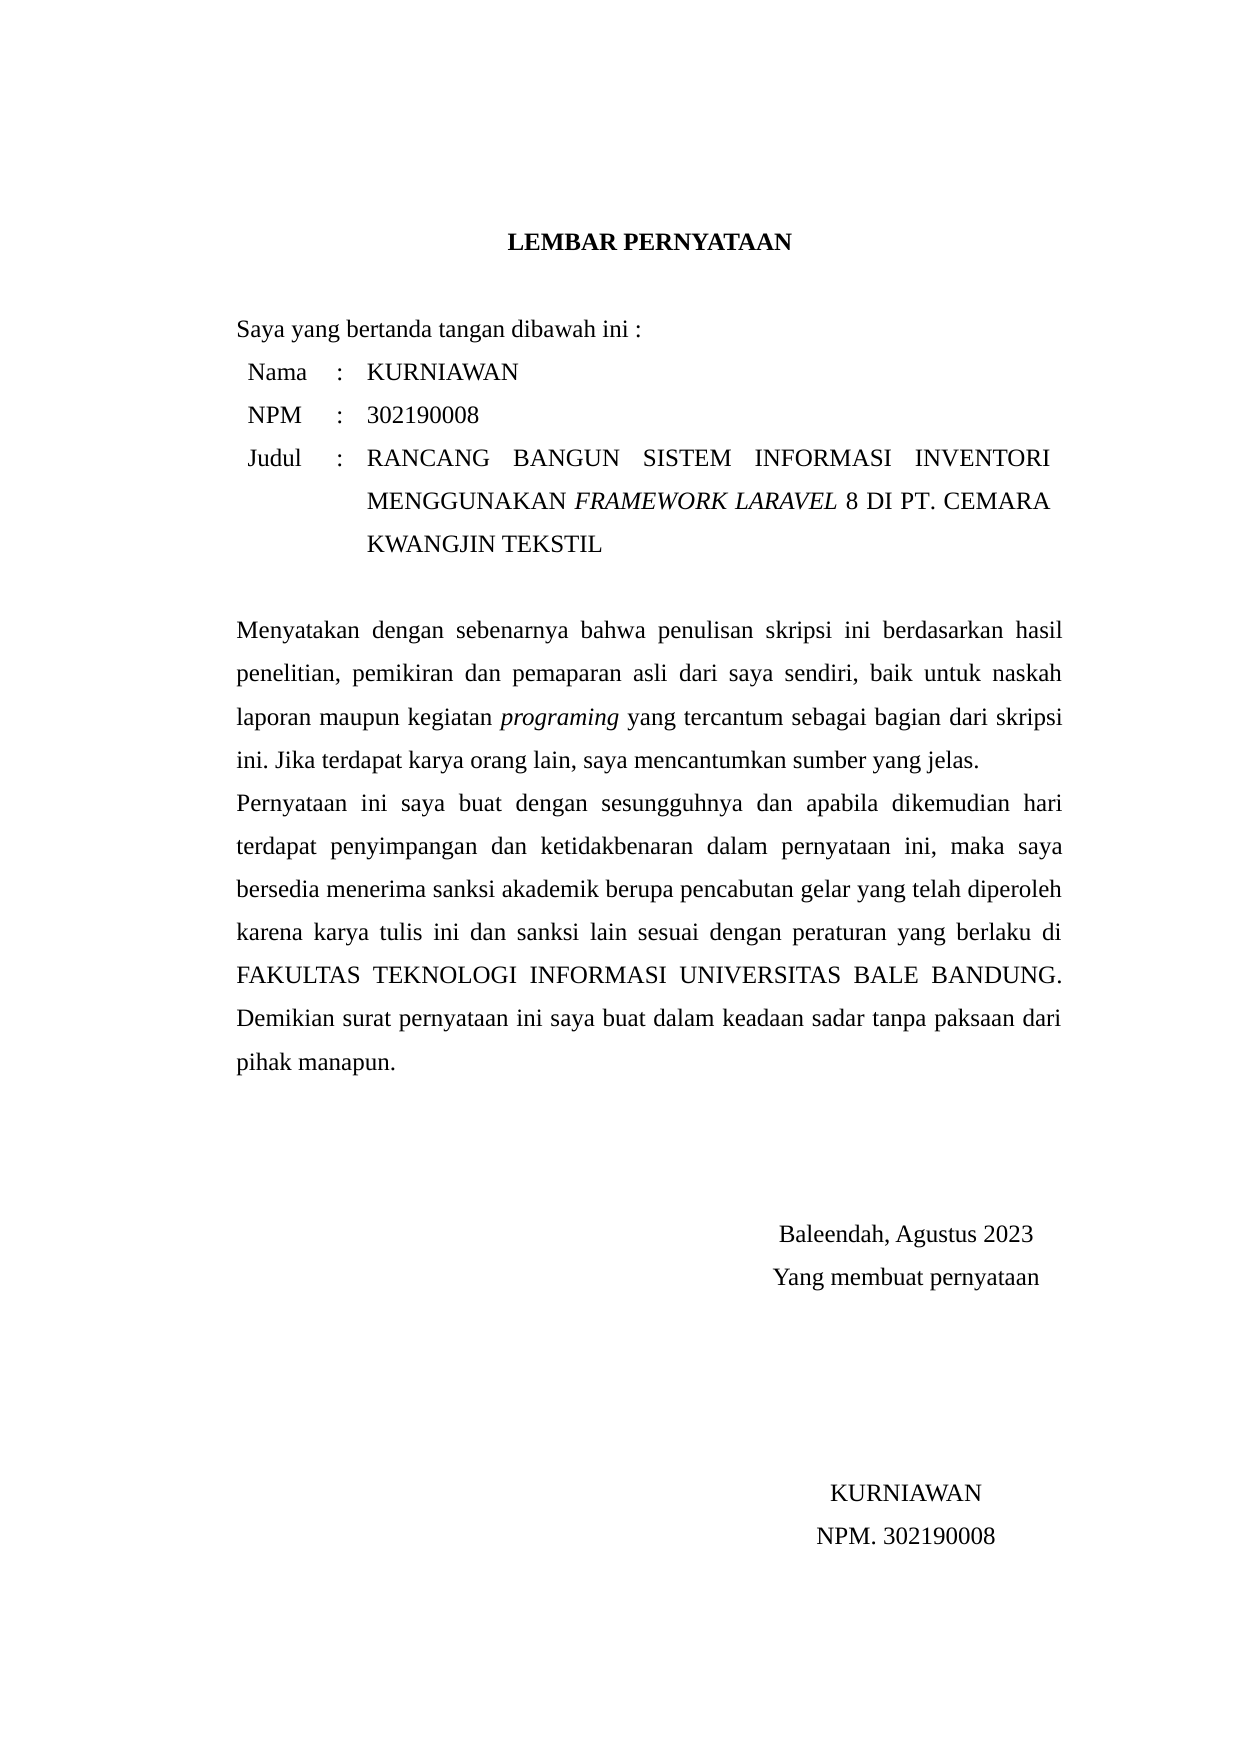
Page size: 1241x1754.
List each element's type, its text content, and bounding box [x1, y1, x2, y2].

table_cell RANCANG BANGUN SISTEM INFORMASI INVENTORI MENGGUNAKAN FRAMEWORK LARAVEL 8 DI PT. CEMARA KWANGJIN TEKSTIL [355, 443, 1062, 572]
table_cell : [325, 443, 355, 572]
table_header Baleendah, Agustus 2023 Yang membuat pernyataan KURNIAWAN NPM. 302190008 [750, 1219, 1062, 1564]
text LEMBAR PERNYATAAN [236, 227, 1063, 256]
text Saya yang bertanda tangan dibawah ini : [236, 314, 1063, 342]
table_cell : [325, 400, 355, 443]
table_cell Judul [236, 443, 325, 572]
text Pernyataan ini saya buat dengan sesungguhnya dan apabila dikemudian hari terdapat penyimpangan dan ketidakbenaran dalam pernyataan ini, maka saya bersedia menerima sanksi akademik berupa pencabutan gelar yang telah diperoleh karena karya tulis ini dan sanksi lain sesuai dengan peraturan yang berlaku di FAKULTAS TEKNOLOGI INFORMASI UNIVERSITAS BALE BANDUNG. Demikian surat pernyataan ini saya buat dalam keadaan sadar tanpa paksaan dari pihak manapun. [236, 788, 1063, 1075]
table_header KURNIAWAN [355, 357, 1062, 400]
table_cell NPM [236, 400, 325, 443]
table_cell 302190008 [355, 400, 1062, 443]
text Menyatakan dengan sebenarnya bahwa penulisan skripsi ini berdasarkan hasil penelitian, pemikiran dan pemaparan asli dari saya sendiri, baik untuk naskah laporan maupun kegiatan programing yang tercantum sebagai bagian dari skripsi ini. Jika terdapat karya orang lain, saya mencantumkan sumber yang jelas. [236, 615, 1063, 773]
table_header : [325, 357, 355, 400]
table_header Nama [236, 357, 325, 400]
